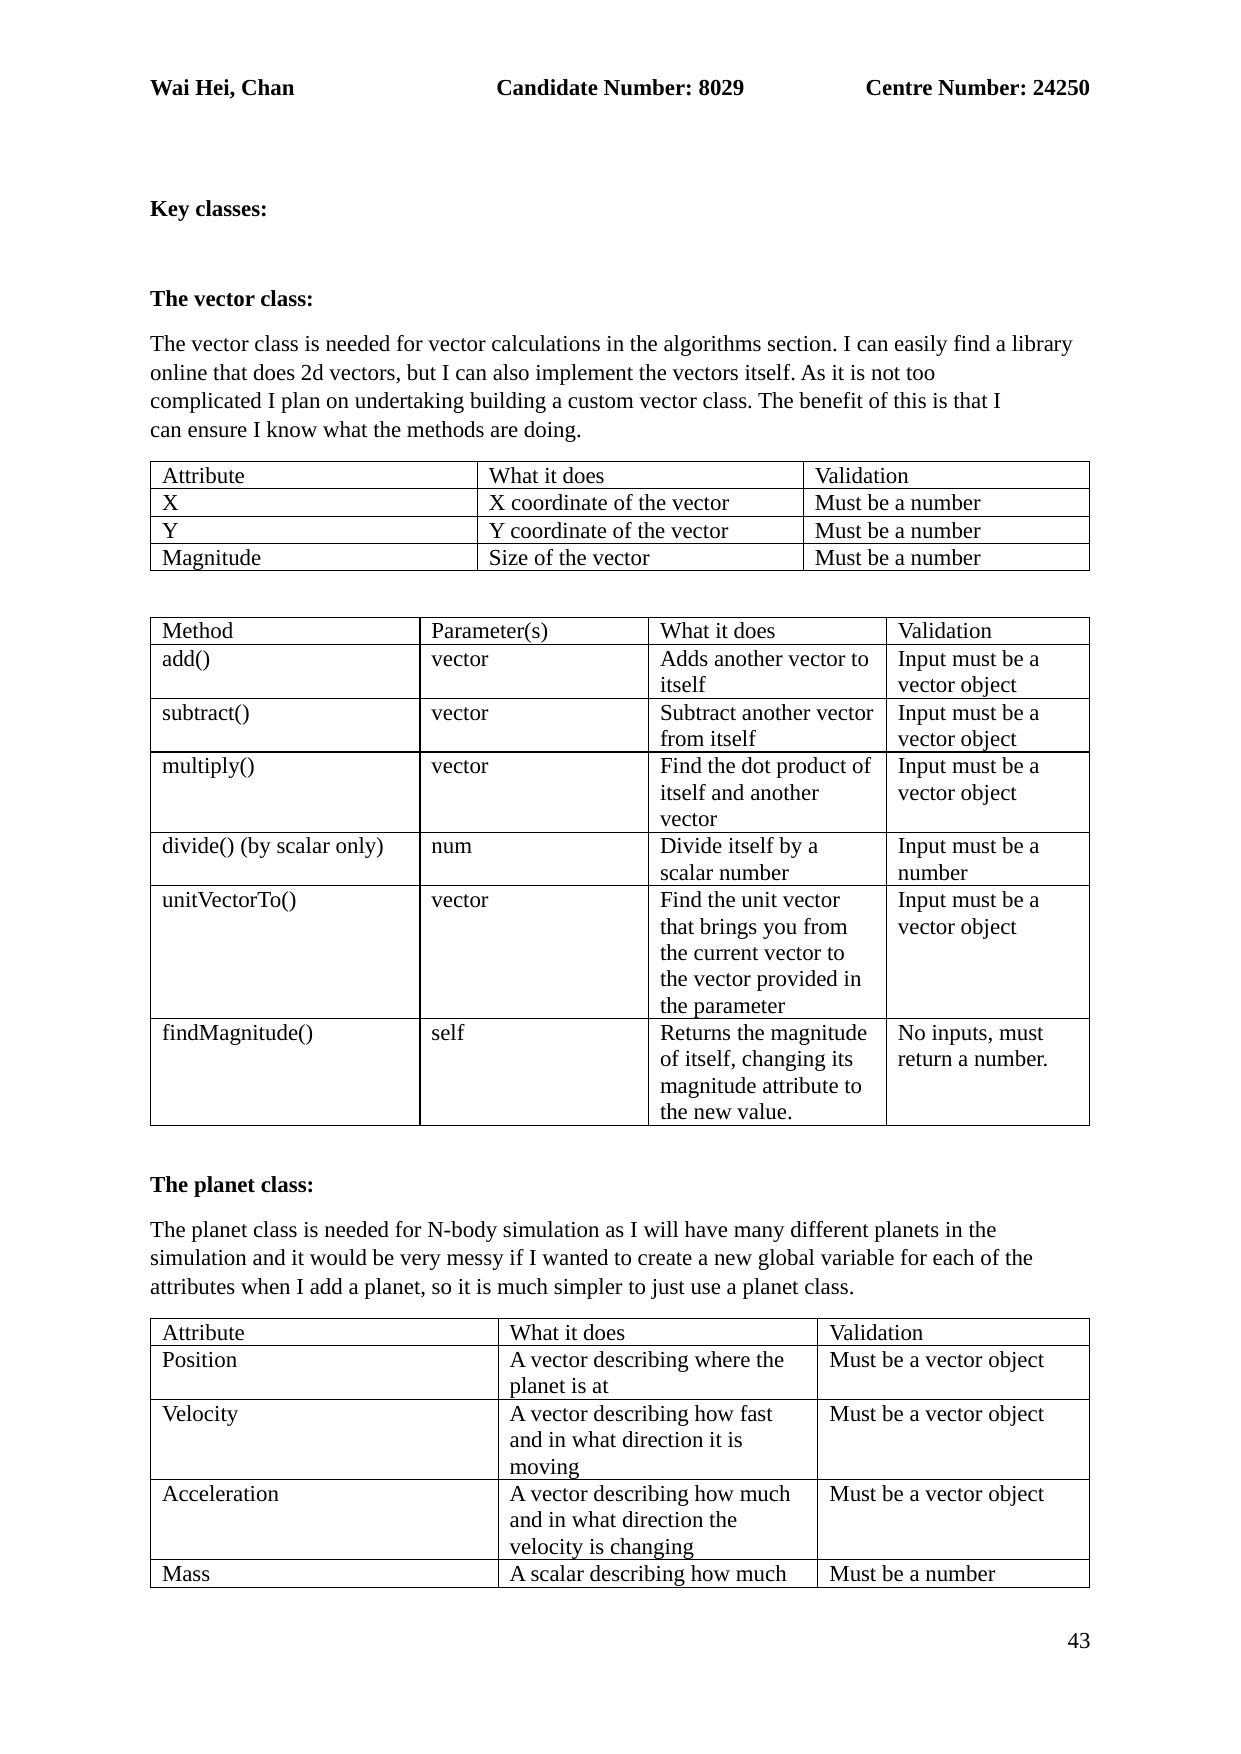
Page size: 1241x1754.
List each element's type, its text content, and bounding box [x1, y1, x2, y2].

table_cell Mass [151, 1560, 498, 1587]
table_cell Acceleration [151, 1480, 498, 1559]
table_cell Must be a number [804, 489, 1089, 516]
table_cell Y coordinate of the vector [478, 517, 803, 543]
table_cell Size of the vector [478, 544, 803, 570]
table_cell add() [151, 645, 419, 698]
table_cell Input must be a vector object [887, 699, 1089, 751]
table_cell X [151, 489, 477, 516]
table_cell vector [421, 753, 648, 832]
table_cell A vector describing how much and in what direction the velocity is changing [499, 1480, 817, 1559]
table_header Method [151, 618, 419, 644]
text Key classes: [150, 195, 1090, 221]
table_cell Input must be a number [887, 833, 1089, 885]
table_cell X coordinate of the vector [478, 489, 803, 516]
table_header Attribute [151, 1319, 498, 1345]
table_header Validation [804, 462, 1089, 488]
table_cell Adds another vector to itself [649, 645, 886, 698]
table_header What it does [478, 462, 803, 488]
table_cell Must be a vector object [818, 1480, 1089, 1559]
table_cell Find the dot product of itself and another vector [649, 753, 886, 832]
table_cell multiply() [151, 753, 419, 832]
table_cell Divide itself by a scalar number [649, 833, 886, 885]
text The planet class: [150, 1171, 1090, 1197]
table_header Parameter(s) [421, 618, 648, 644]
table_cell Must be a vector object [818, 1346, 1089, 1399]
table_cell unitVectorTo() [151, 886, 419, 1018]
table_cell A vector describing how fast and in what direction it is moving [499, 1400, 817, 1479]
table_cell Input must be a vector object [887, 753, 1089, 832]
text The vector class is needed for vector calculations in the algorithms section. I can easily find a library online that does 2d vectors, but I can also implement the vectors itself. As it is not too complicated I plan on undertaking building a custom vector class. The benefit of this is that I can ensure I know what the methods are doing. [150, 330, 1090, 442]
table_cell Input must be a vector object [887, 886, 1089, 1018]
table_cell Returns the magnitude of itself, changing its magnitude attribute to the new value. [649, 1019, 886, 1124]
table_cell Find the unit vector that brings you from the current vector to the vector provided in the parameter [649, 886, 886, 1018]
table_cell vector [421, 699, 648, 751]
table_cell Must be a number [804, 517, 1089, 543]
table_cell self [421, 1019, 648, 1124]
table_cell Subtract another vector from itself [649, 699, 886, 751]
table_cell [499, 1560, 817, 1587]
table_cell Position [151, 1346, 498, 1399]
table_cell findMagnitude() [151, 1019, 419, 1124]
table_header Validation [818, 1319, 1089, 1345]
table_cell Input must be a vector object [887, 645, 1089, 698]
table_cell No inputs, must return a number. [887, 1019, 1089, 1124]
table_cell subtract() [151, 699, 419, 751]
table_cell Must be a number [804, 544, 1089, 570]
table_cell Y [151, 517, 477, 543]
table_cell A vector describing where the planet is at [499, 1346, 817, 1399]
text The vector class: [150, 285, 1090, 312]
table_cell num [421, 833, 648, 885]
table_header What it does [649, 618, 886, 644]
table_header What it does [499, 1319, 817, 1345]
text The planet class is needed for N-body simulation as I will have many different planets in the simulation and it would be very messy if I wanted to create a new global variable for each of the attributes when I add a planet, so it is much simpler to just use a planet class. [150, 1216, 1090, 1299]
table_cell Magnitude [151, 544, 477, 570]
table_cell Velocity [151, 1400, 498, 1479]
table_cell vector [421, 886, 648, 1018]
table_cell Must be a number [818, 1560, 1089, 1587]
table_cell vector [421, 645, 648, 698]
table_cell Must be a vector object [818, 1400, 1089, 1479]
table_header Attribute [151, 462, 477, 488]
table_header Validation [887, 618, 1089, 644]
table_cell divide() (by scalar only) [151, 833, 419, 885]
